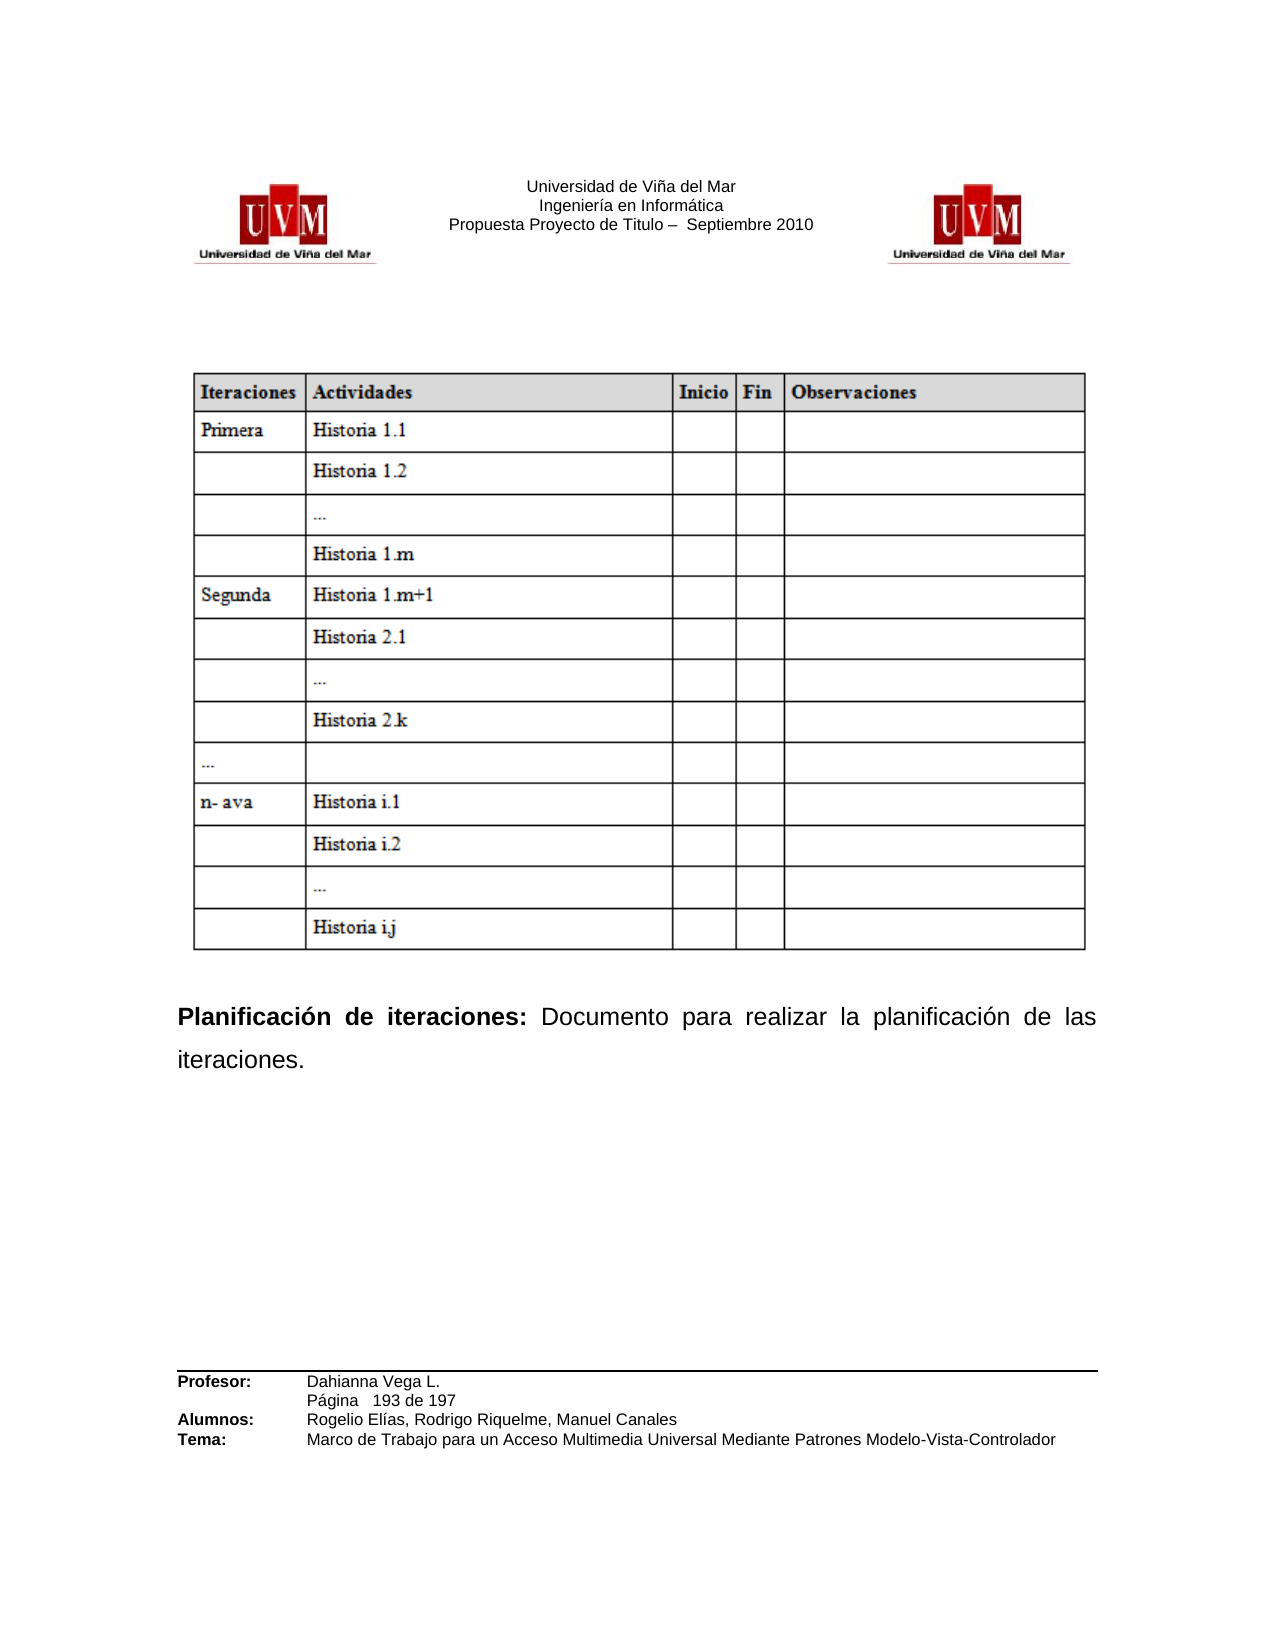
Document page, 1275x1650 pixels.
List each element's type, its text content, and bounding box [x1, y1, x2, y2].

picture [177, 176, 390, 267]
text Planificación de iteraciones: Documento para realizar la planificación de las iteraciones. [177, 1002, 1098, 1074]
picture [177, 358, 1098, 967]
picture [871, 176, 1084, 267]
